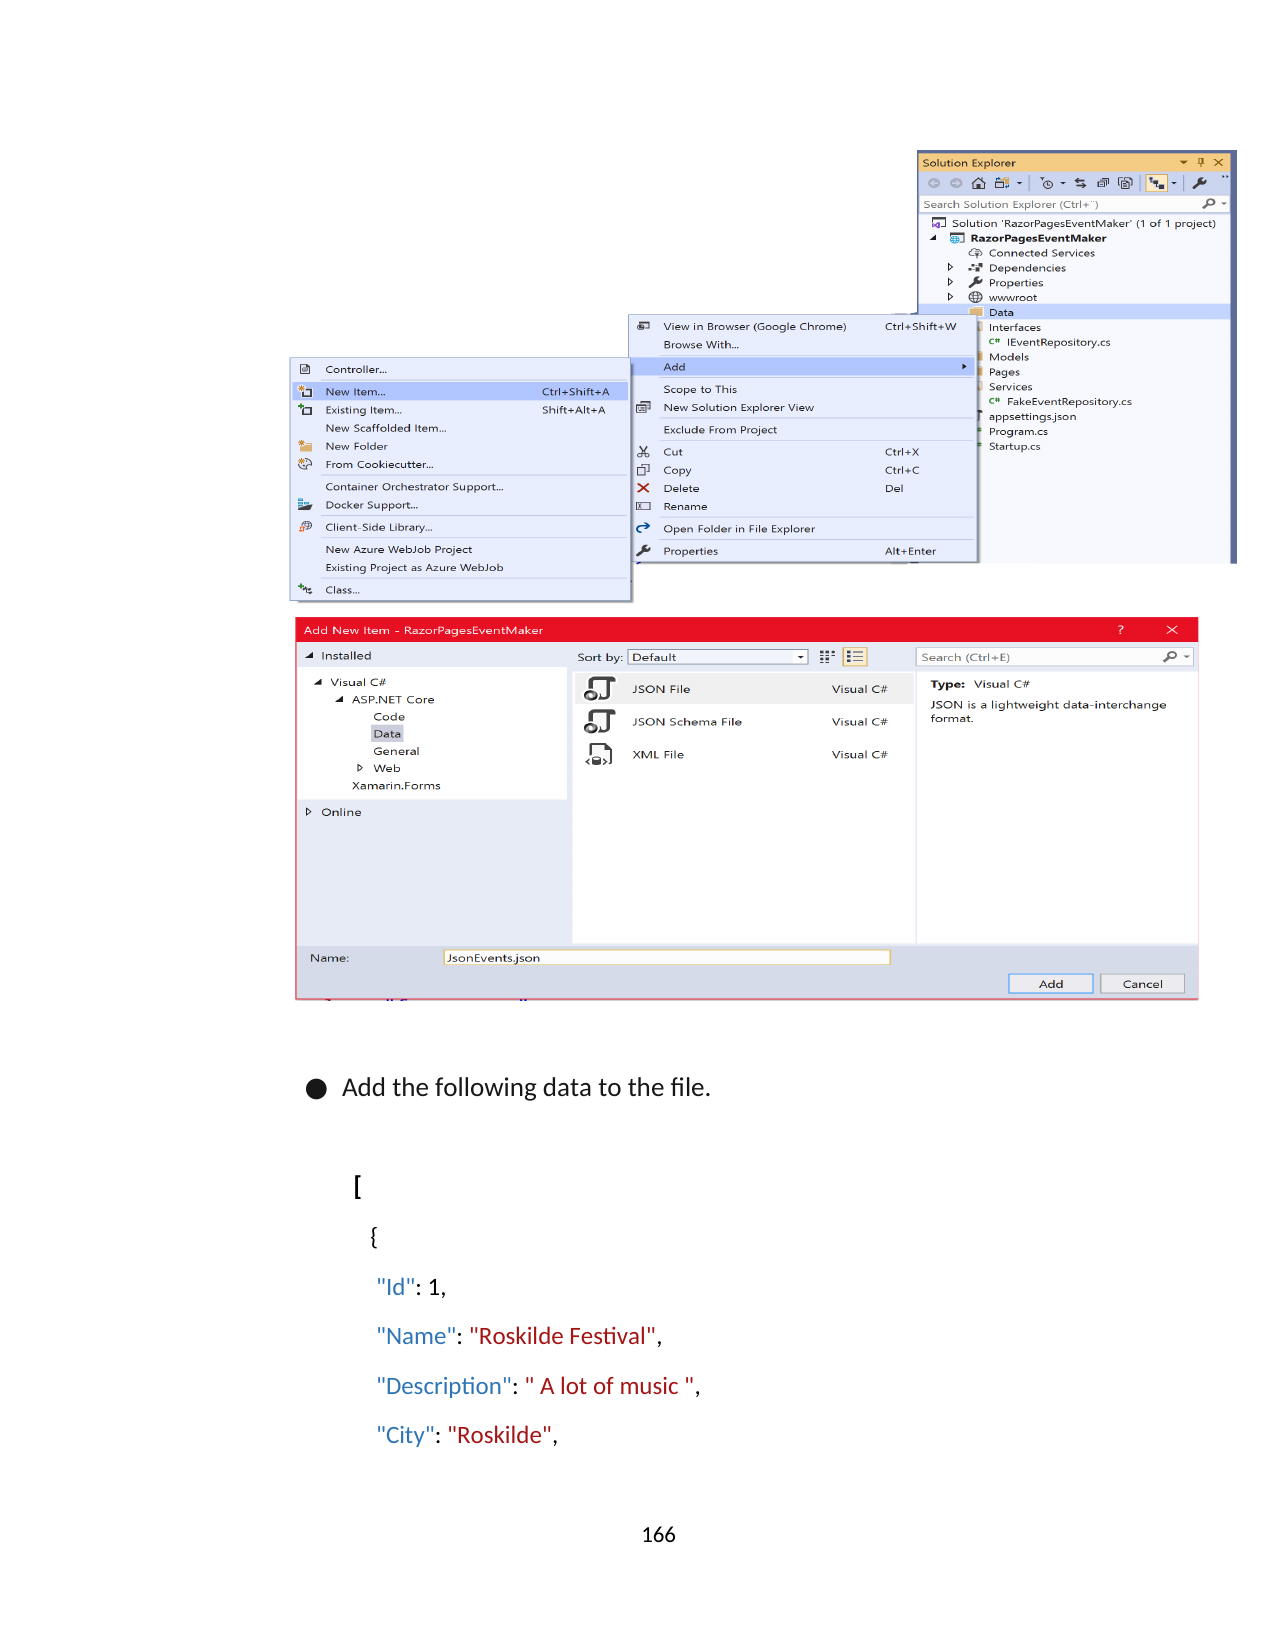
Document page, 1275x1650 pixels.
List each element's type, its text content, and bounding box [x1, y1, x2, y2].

picture [266, 150, 1242, 604]
list Add the following data to the file. [342, 1057, 1125, 1112]
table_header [342, 1169, 797, 1469]
picture [295, 617, 1199, 1001]
